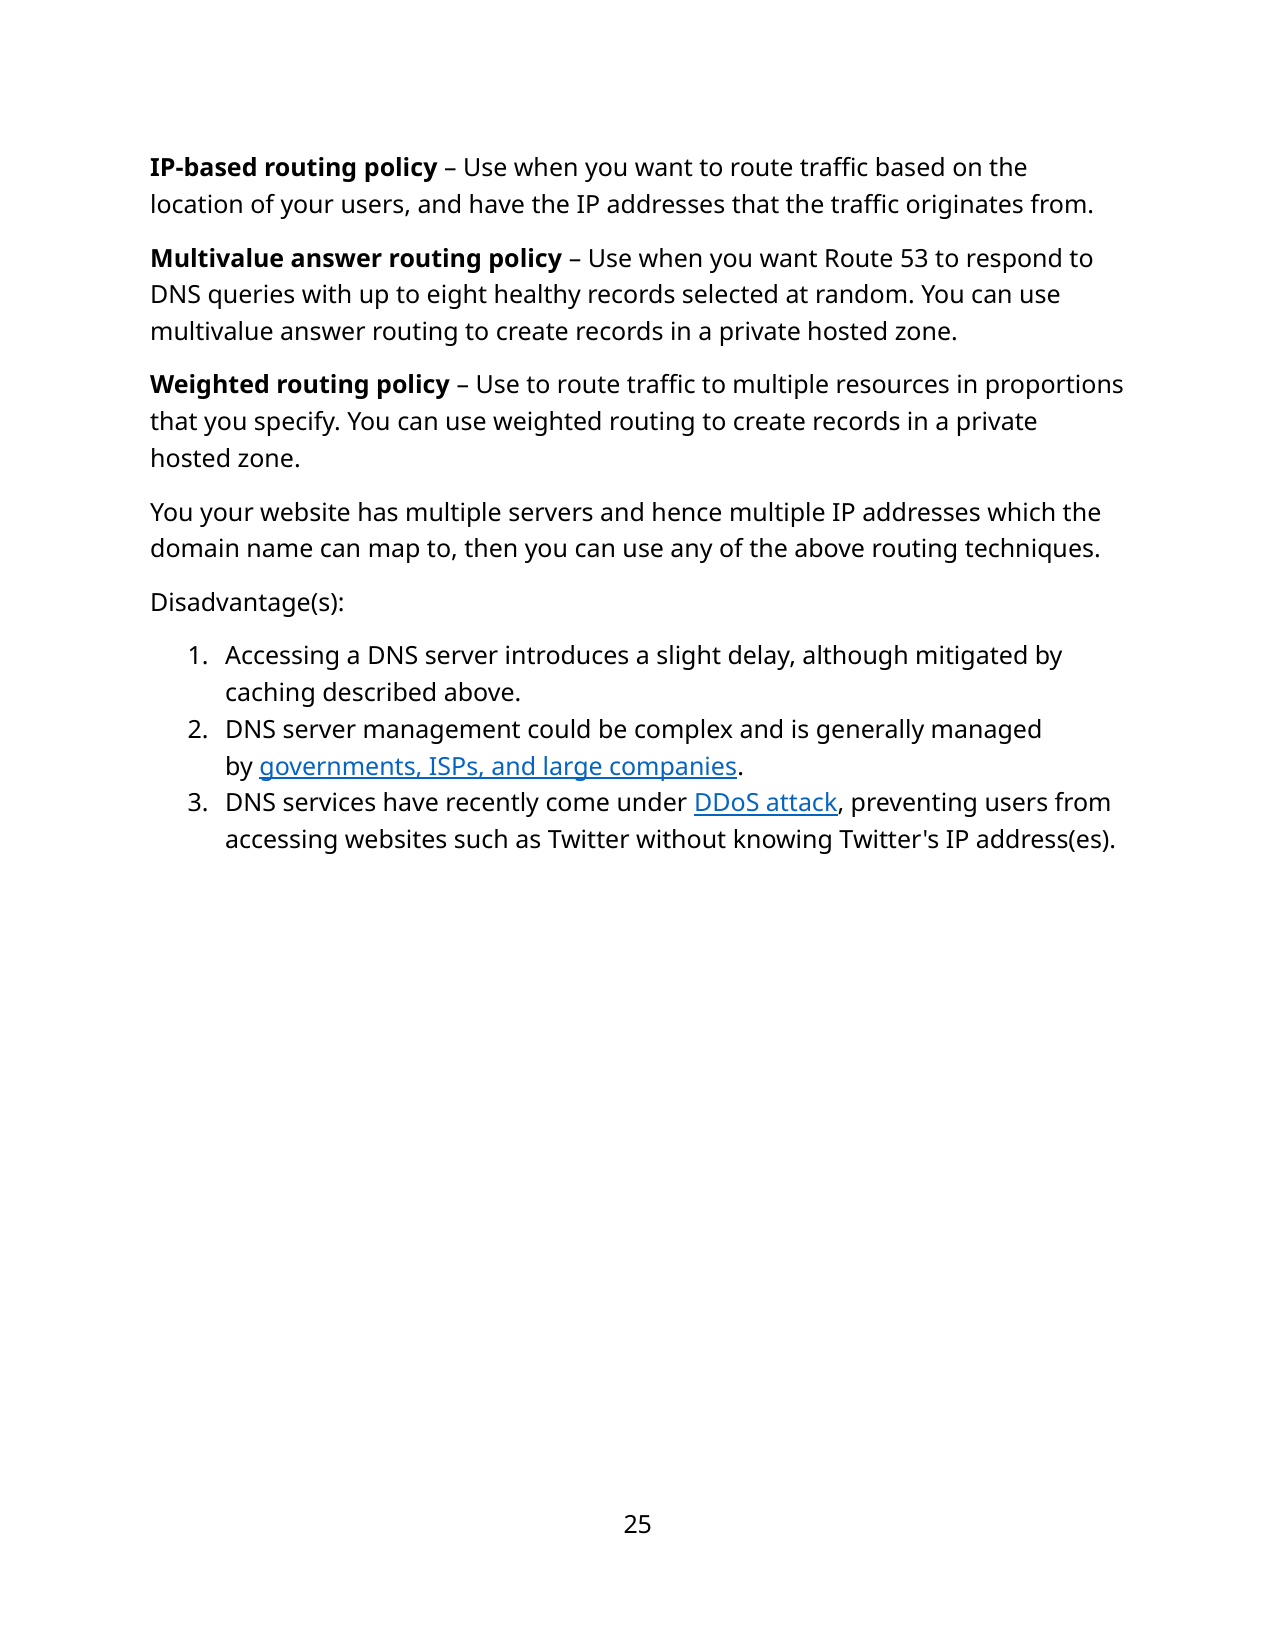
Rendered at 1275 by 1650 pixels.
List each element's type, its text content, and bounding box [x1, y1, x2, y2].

text Weighted routing policy – Use to route traffic to multiple resources in proportions that you specify. You can use weighted routing to create records in a private hosted zone. [150, 367, 1125, 475]
text Multivalue answer routing policy – Use when you want Route 53 to respond to DNS queries with up to eight healthy records selected at random. You can use multivalue answer routing to create records in a private hosted zone. [150, 240, 1125, 348]
list DNS services have recently come under DDoS attack, preventing users from accessing websites such as Twitter without knowing Twitter's IP address(es). [187, 785, 1125, 856]
list DNS server management could be complex and is generally managed by governments, ISPs, and large companies. [187, 711, 1125, 782]
text Disadvantage(s): [150, 584, 1125, 618]
text IP-based routing policy – Use when you want to route traffic based on the location of your users, and have the IP addresses that the traffic originates from. [150, 150, 1125, 221]
list Accessing a DNS server introduces a slight delay, although mitigated by caching described above. [187, 638, 1125, 709]
text You your website has multiple servers and hence multiple IP addresses which the domain name can map to, then you can use any of the above routing techniques. [150, 494, 1125, 565]
